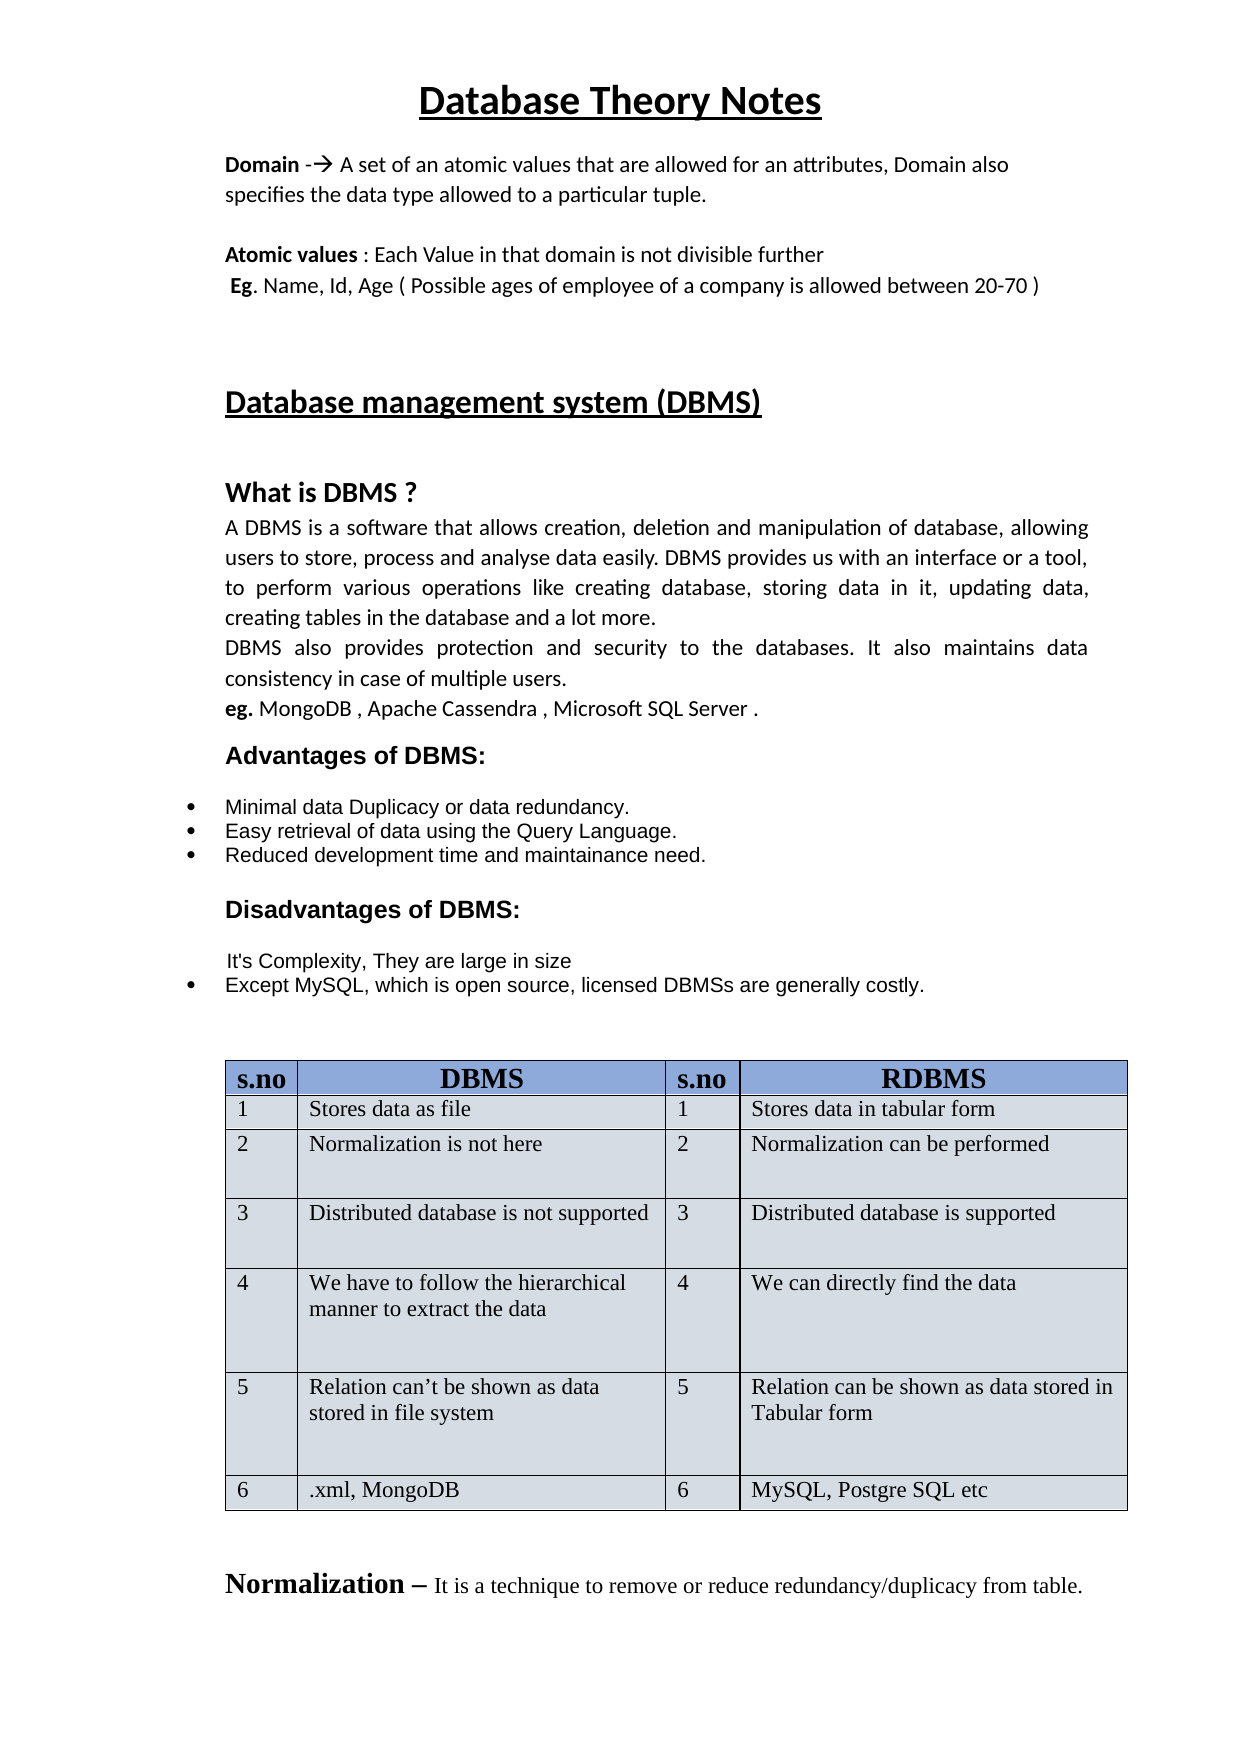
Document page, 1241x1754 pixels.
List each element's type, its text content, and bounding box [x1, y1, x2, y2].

table_cell Distributed database is supported [741, 1199, 1127, 1268]
table_cell 4 [666, 1269, 739, 1372]
list Easy retrieval of data using the Query Language. [187, 818, 1090, 843]
list Database management system (DBMS) [225, 381, 1090, 421]
table_header s.no [666, 1061, 739, 1094]
list Minimal data Duplicacy or data redundancy. [187, 794, 1090, 818]
table_cell We have to follow the hierarchical manner to extract the data [298, 1269, 665, 1372]
table_cell 2 [666, 1130, 739, 1198]
table_cell 3 [666, 1199, 739, 1268]
list Except MySQL, which is open source, licensed DBMSs are generally costly. [187, 973, 1090, 997]
text Normalization – It is a technique to remove or reduce redundancy/duplicacy from table. [225, 1566, 1090, 1599]
list What is DBMS ? [225, 474, 1090, 510]
table_cell Normalization can be performed [741, 1130, 1127, 1198]
table_cell Relation can be shown as data stored in Tabular form [741, 1373, 1127, 1475]
table_cell 1 [226, 1096, 297, 1128]
list A DBMS is a software that allows creation, deletion and manipulation of database, allowing users to store, process and analyse data easily. DBMS provides us with an interface or a tool, to perform various operations like creating database, storing data in it, updating data, creating tables in the database and a lot more. [225, 513, 1090, 631]
list eg. MongoDB , Apache Cassendra , Microsoft SQL Server . [225, 694, 1090, 722]
table_cell Normalization is not here [298, 1130, 665, 1198]
table_cell .xml, MongoDB [298, 1476, 665, 1509]
table_cell 6 [666, 1476, 739, 1509]
table_cell 2 [226, 1130, 297, 1198]
list Domain - A set of an atomic values that are allowed for an attributes, Domain also specifies the data type allowed to a particular tuple. [225, 150, 1090, 208]
table_cell 5 [226, 1373, 297, 1475]
text Advantages of DBMS: [150, 741, 1090, 769]
table_cell 5 [666, 1373, 739, 1475]
table_cell 6 [226, 1476, 297, 1509]
table_cell MySQL, Postgre SQL etc [741, 1476, 1127, 1509]
table_cell Relation can’t be shown as data stored in file system [298, 1373, 665, 1475]
text It's Complexity, They are large in size [150, 949, 1090, 973]
table_header s.no [226, 1061, 297, 1094]
table_header DBMS [298, 1061, 665, 1094]
table_cell Stores data in tabular form [741, 1096, 1127, 1128]
table_cell 4 [226, 1269, 297, 1372]
list Eg. Name, Id, Age ( Possible ages of employee of a company is allowed between 20-70 ) [225, 271, 1090, 299]
table_cell Distributed database is not supported [298, 1199, 665, 1268]
text Disadvantages of DBMS: [150, 895, 1090, 924]
table_cell 1 [666, 1096, 739, 1128]
list DBMS also provides protection and security to the databases. It also maintains data consistency in case of multiple users. [225, 633, 1090, 692]
table_cell We can directly find the data [741, 1269, 1127, 1372]
list Reduced development time and maintainance need. [187, 843, 1090, 867]
table_cell Stores data as file [298, 1096, 665, 1128]
list Atomic values : Each Value in that domain is not divisible further [225, 241, 1090, 269]
table_header RDBMS [741, 1061, 1127, 1094]
table_cell 3 [226, 1199, 297, 1268]
